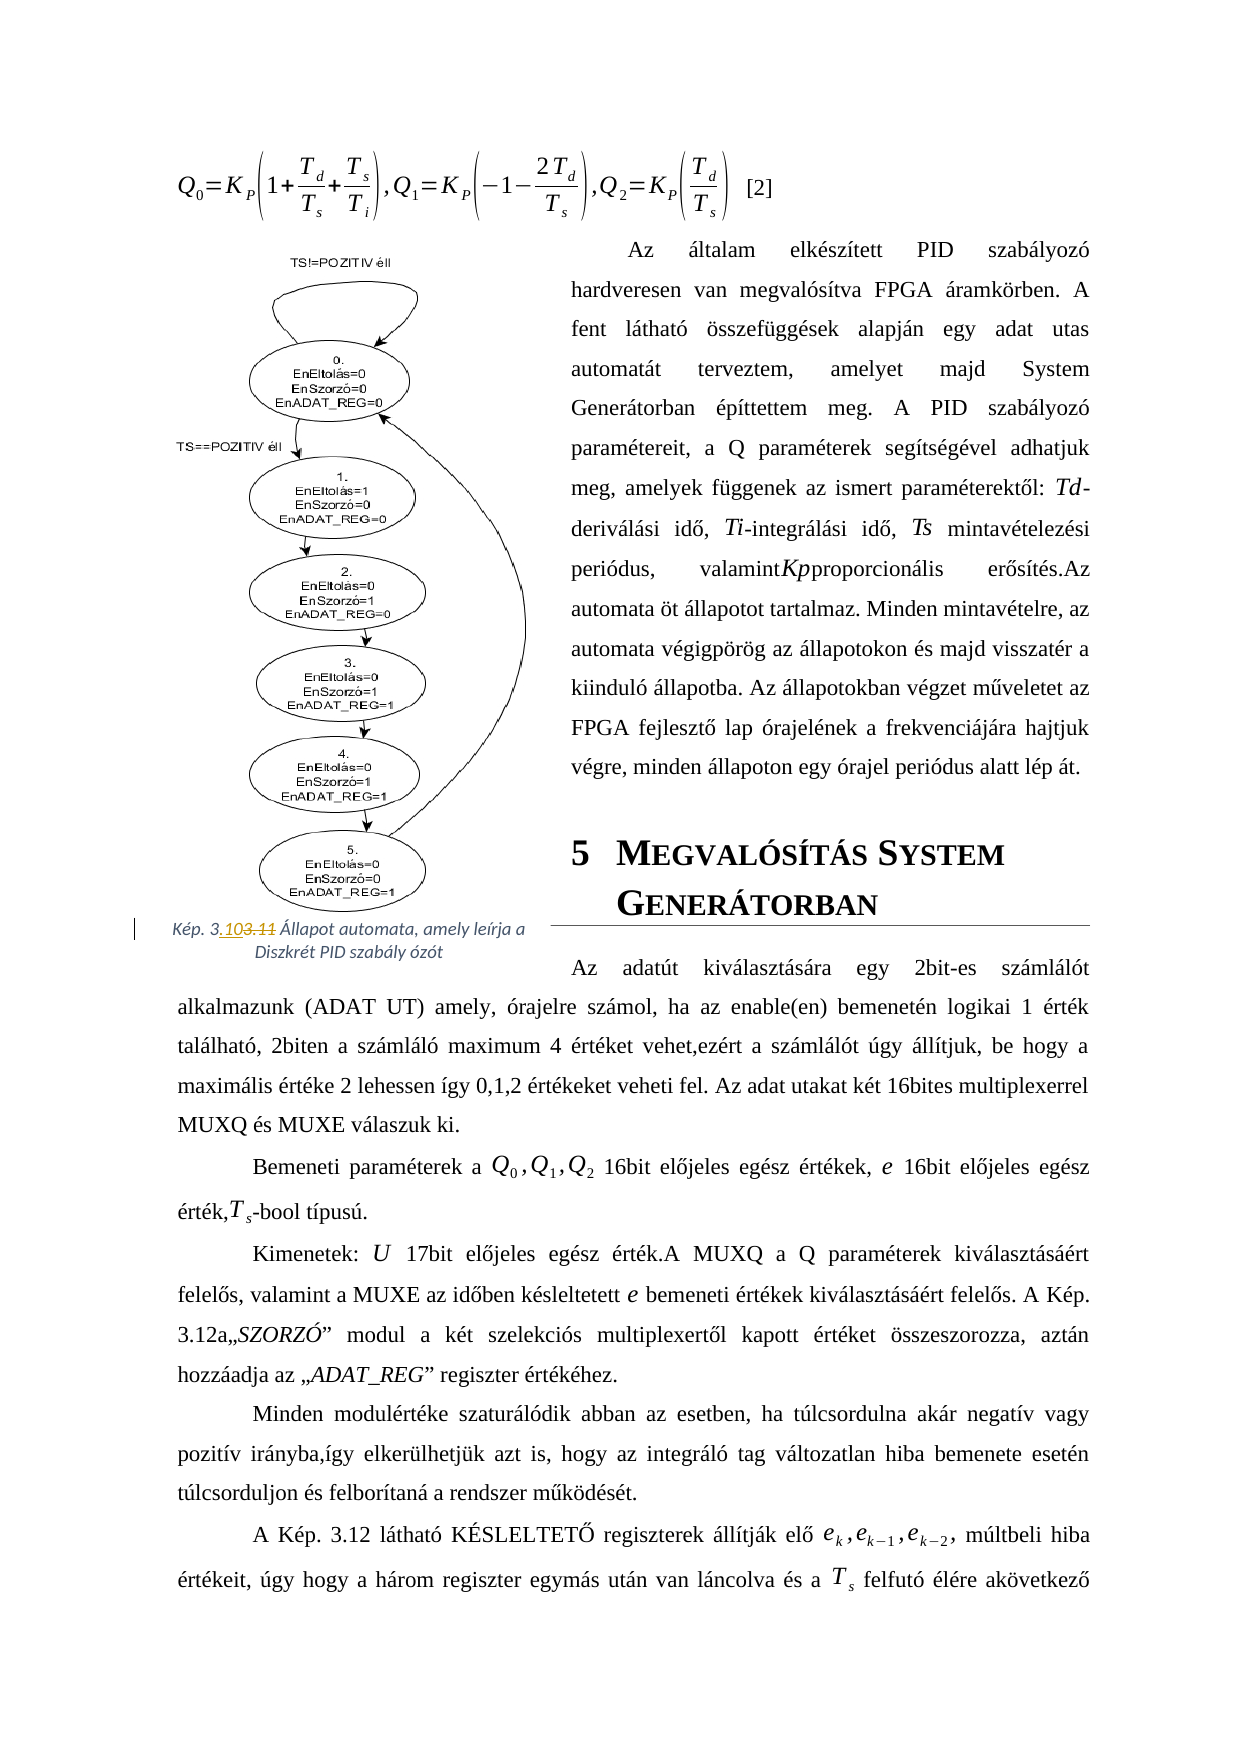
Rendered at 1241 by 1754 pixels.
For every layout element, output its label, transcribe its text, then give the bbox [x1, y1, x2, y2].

subtitle Megvalósítás System Generátorban [544, 830, 1090, 925]
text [177, 1519, 1090, 1594]
text Minden modulértéke szaturálódik abban az esetben, ha túlcsordulna akár negatív vagy pozitív irányba,így elkerülhetjük azt is, hogy az integráló tag változatlan hiba bemenete esetén túlcsorduljon és felborítaná a rendszer működését. [177, 1400, 1090, 1506]
text Bemeneti paraméterek a 16bit előjeles egész értékek, 16bit előjeles egész érték,-bool típusú. [177, 1151, 1090, 1227]
picture [157, 237, 544, 917]
text Az általam elkészített PID szabályozó hardveresen van megvalósítva FPGA áramkörben. A fent látható összefüggések alapján egy adat utas automatát terveztem, amelyet majd System Generátorban építtettem meg. A PID szabályozó paramétereit, a Q paraméterek segítségével adhatjuk meg, amelyek függenek az ismert paraméterektől: - deriválási idő, -integrálási idő, mintavételezési periódus, valamintproporcionális erősítés.Az automata öt állapotot tartalmaz. Minden mintavételre, az automata végigpörög az állapotokon és majd visszatér a kiinduló állapotba. Az állapotokban végzet műveletet az FPGA fejlesztő lap órajelének a frekvenciájára hajtjuk végre, minden állapoton egy órajel periódus alatt lép át. [177, 236, 1090, 780]
text Az adatút kiválasztására egy 2bit-es számlálót alkalmazunk (ADAT UT) amely, órajelre számol, ha az enable(en) bemenetén logikai 1 érték található, 2biten a számláló maximum 4 értéket vehet,ezért a számlálót úgy állítjuk, be hogy a maximális értéke 2 lehessen így 0,1,2 értékeket veheti fel. Az adat utakat két 16bites multiplexerrel MUXQ és MUXE válaszuk ki. [177, 953, 1090, 1138]
